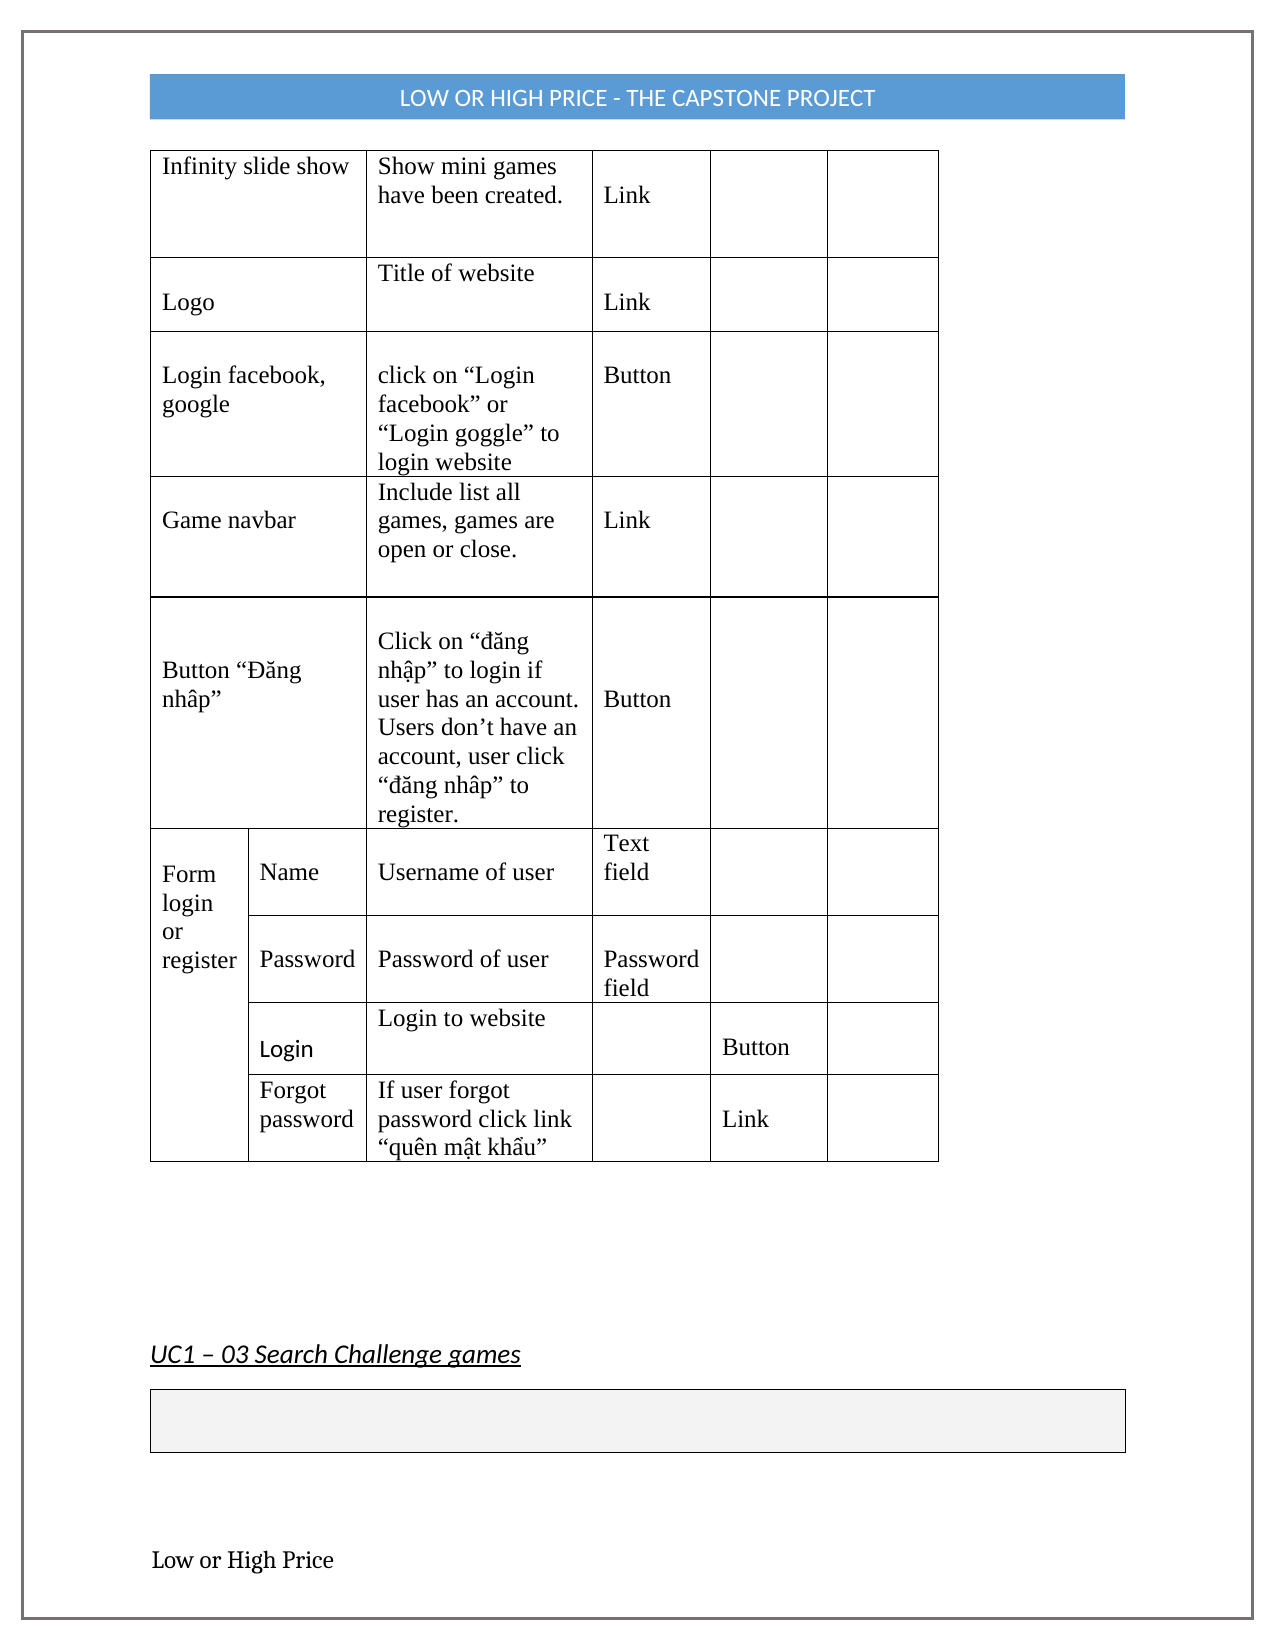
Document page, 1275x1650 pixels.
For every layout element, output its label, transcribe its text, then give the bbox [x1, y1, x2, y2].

table_cell Game navbar [151, 477, 366, 596]
table_cell Button [711, 1003, 827, 1074]
table_cell Click on “đăng nhập” to login if user has an account. Users don’t have an account, user click “đăng nhâp” to register. [367, 598, 592, 827]
table_cell Form login or register [151, 829, 248, 1161]
table_cell [828, 477, 938, 596]
table_cell [711, 151, 827, 257]
table_cell Login to website [367, 1003, 592, 1074]
table_cell Button [593, 598, 710, 827]
table_cell Infinity slide show [151, 151, 366, 257]
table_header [151, 1390, 1125, 1452]
table_cell Forgot password [249, 1075, 366, 1161]
table_cell Button “Đăng nhâp” [151, 598, 366, 827]
table_cell [711, 916, 827, 1002]
table_cell [828, 151, 938, 257]
table_cell [828, 916, 938, 1002]
table_cell [593, 1003, 710, 1074]
table_cell [593, 1075, 710, 1161]
table_cell [828, 1003, 938, 1074]
table_cell Show mini games have been created. [367, 151, 592, 257]
table_cell [828, 1075, 938, 1161]
table_cell [711, 477, 827, 596]
table_cell Text field [593, 829, 710, 915]
table_cell Include list all games, games are open or close. [367, 477, 592, 596]
table_cell Link [711, 1075, 827, 1161]
table_cell Password of user [367, 916, 592, 1002]
table_cell Password [249, 916, 366, 1002]
table_cell [828, 829, 938, 915]
table_cell Password field [593, 916, 710, 1002]
table_cell Link [593, 258, 710, 331]
text UC1 – 03 Search Challenge games [150, 1337, 1125, 1370]
table_cell [711, 829, 827, 915]
table_cell Button [593, 332, 710, 476]
table_cell Title of website [367, 258, 592, 331]
table_cell Login facebook, google [151, 332, 366, 476]
table_cell Login [249, 1003, 366, 1074]
table_cell [711, 598, 827, 827]
table_cell [711, 258, 827, 331]
table_cell [711, 332, 827, 476]
table_cell Link [593, 151, 710, 257]
table_cell Username of user [367, 829, 592, 915]
table_cell If user forgot password click link “quên mật khẩu” [367, 1075, 592, 1161]
table_cell [828, 598, 938, 827]
table_cell Logo [151, 258, 366, 331]
table_cell [828, 258, 938, 331]
table_cell Name [249, 829, 366, 915]
table_cell Link [593, 477, 710, 596]
table_cell [828, 332, 938, 476]
table_cell click on “Login facebook” or “Login goggle” to login website [367, 332, 592, 476]
